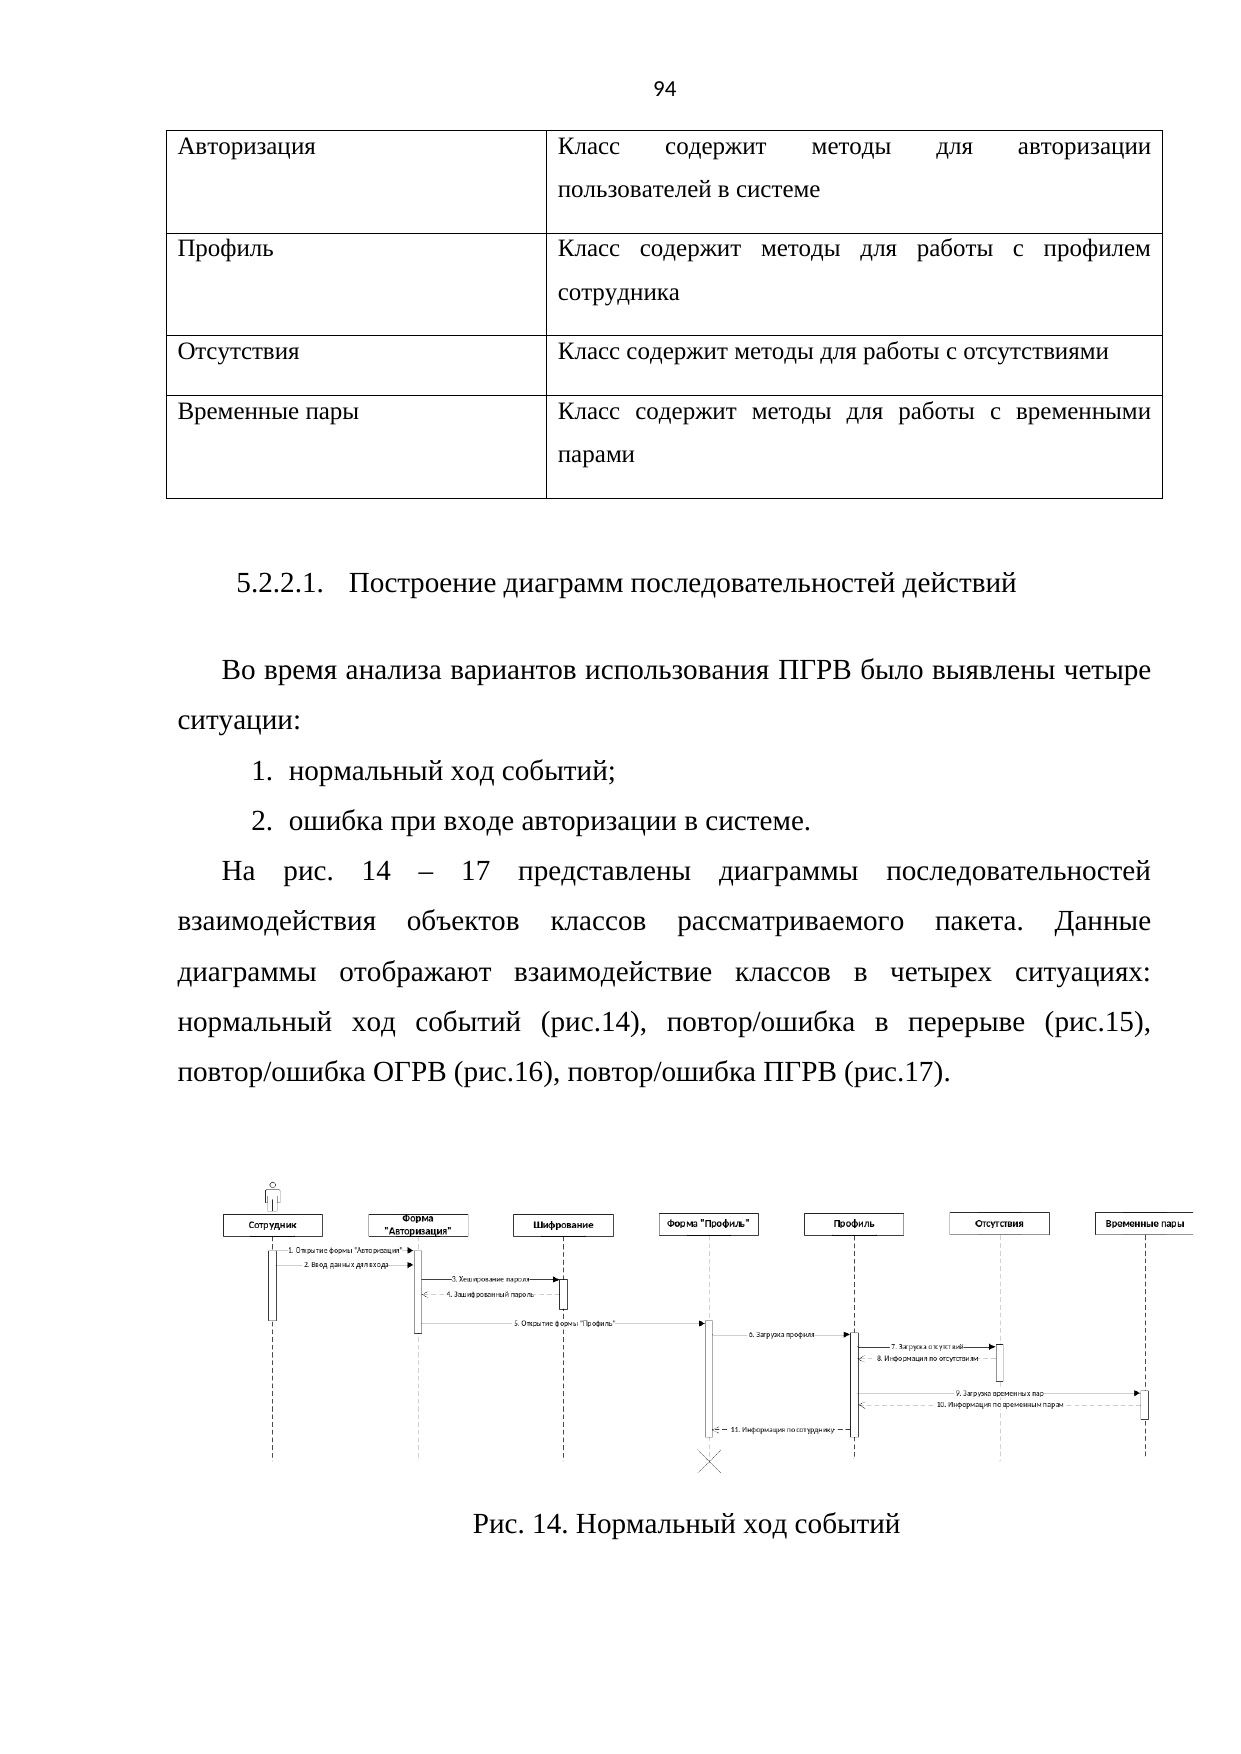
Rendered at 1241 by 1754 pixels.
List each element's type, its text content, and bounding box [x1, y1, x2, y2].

text На рис. 14 – 17 представлены диаграммы последовательностей взаимодействия объектов классов рассматриваемого пакета. Данные диаграммы отображают взаимодействие классов в четырех ситуациях: нормальный ход событий (рис.14), повтор/ошибка в перерыве (рис.15), повтор/ошибка ОГРВ (рис.16), повтор/ошибка ПГРВ (рис.17). [177, 853, 1152, 1088]
text Рис. 14. Нормальный ход событий [177, 1506, 1152, 1539]
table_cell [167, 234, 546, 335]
list нормальный ход событий; [251, 753, 1152, 786]
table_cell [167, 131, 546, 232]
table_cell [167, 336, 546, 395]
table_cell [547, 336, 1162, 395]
text Во время анализа вариантов использования ПГРВ было выявлены четыре ситуации: [177, 652, 1152, 736]
subtitle Построение диаграмм последовательностей действий [236, 566, 1152, 599]
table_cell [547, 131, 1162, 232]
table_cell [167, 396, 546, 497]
list ошибка при входе авторизации в системе. [251, 803, 1152, 836]
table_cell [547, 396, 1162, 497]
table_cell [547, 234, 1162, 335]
